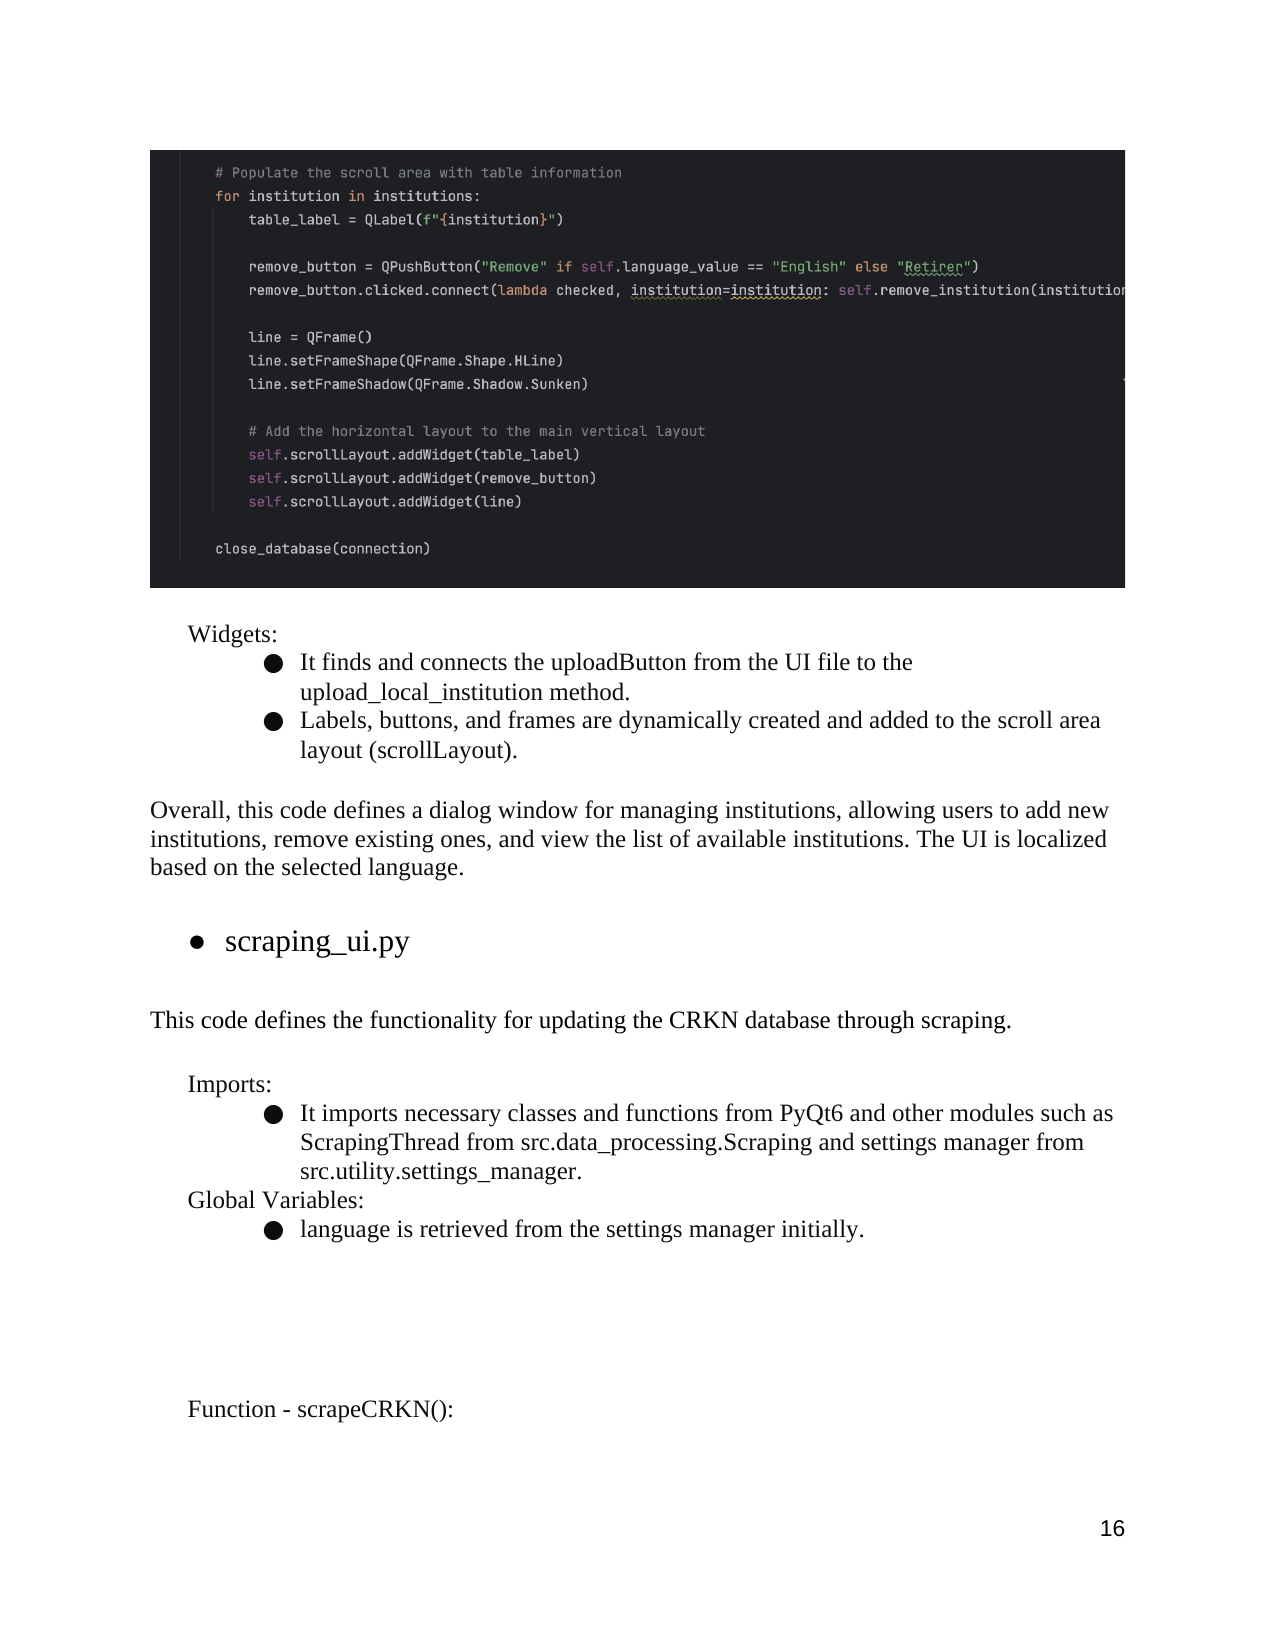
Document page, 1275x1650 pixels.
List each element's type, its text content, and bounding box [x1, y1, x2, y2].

list It finds and connects the uploadButton from the UI file to the upload_local_institution method. [262, 647, 1125, 706]
text Overall, this code defines a dialog window for managing institutions, allowing users to add new institutions, remove existing ones, and view the list of available institutions. The UI is localized based on the selected language. [150, 795, 1125, 881]
list Widgets: [187, 619, 1125, 647]
picture [150, 150, 1125, 588]
list It imports necessary classes and functions from PyQt6 and other modules such as ScrapingThread from src.data_processing.Scraping and settings manager from src.utility.settings_manager. [262, 1098, 1125, 1185]
list Global Variables: [187, 1185, 1125, 1214]
text This code defines the functionality for updating the CRKN database through scraping. [150, 1005, 1125, 1034]
list scraping_ui.py [187, 922, 1125, 958]
list Imports: [187, 1069, 1125, 1098]
list Function - scrapeCRKN(): [187, 1394, 1125, 1423]
list language is retrieved from the settings manager initially. [262, 1214, 1125, 1243]
list Labels, buttons, and frames are dynamically created and added to the scroll area layout (scrollLayout). [262, 706, 1125, 764]
